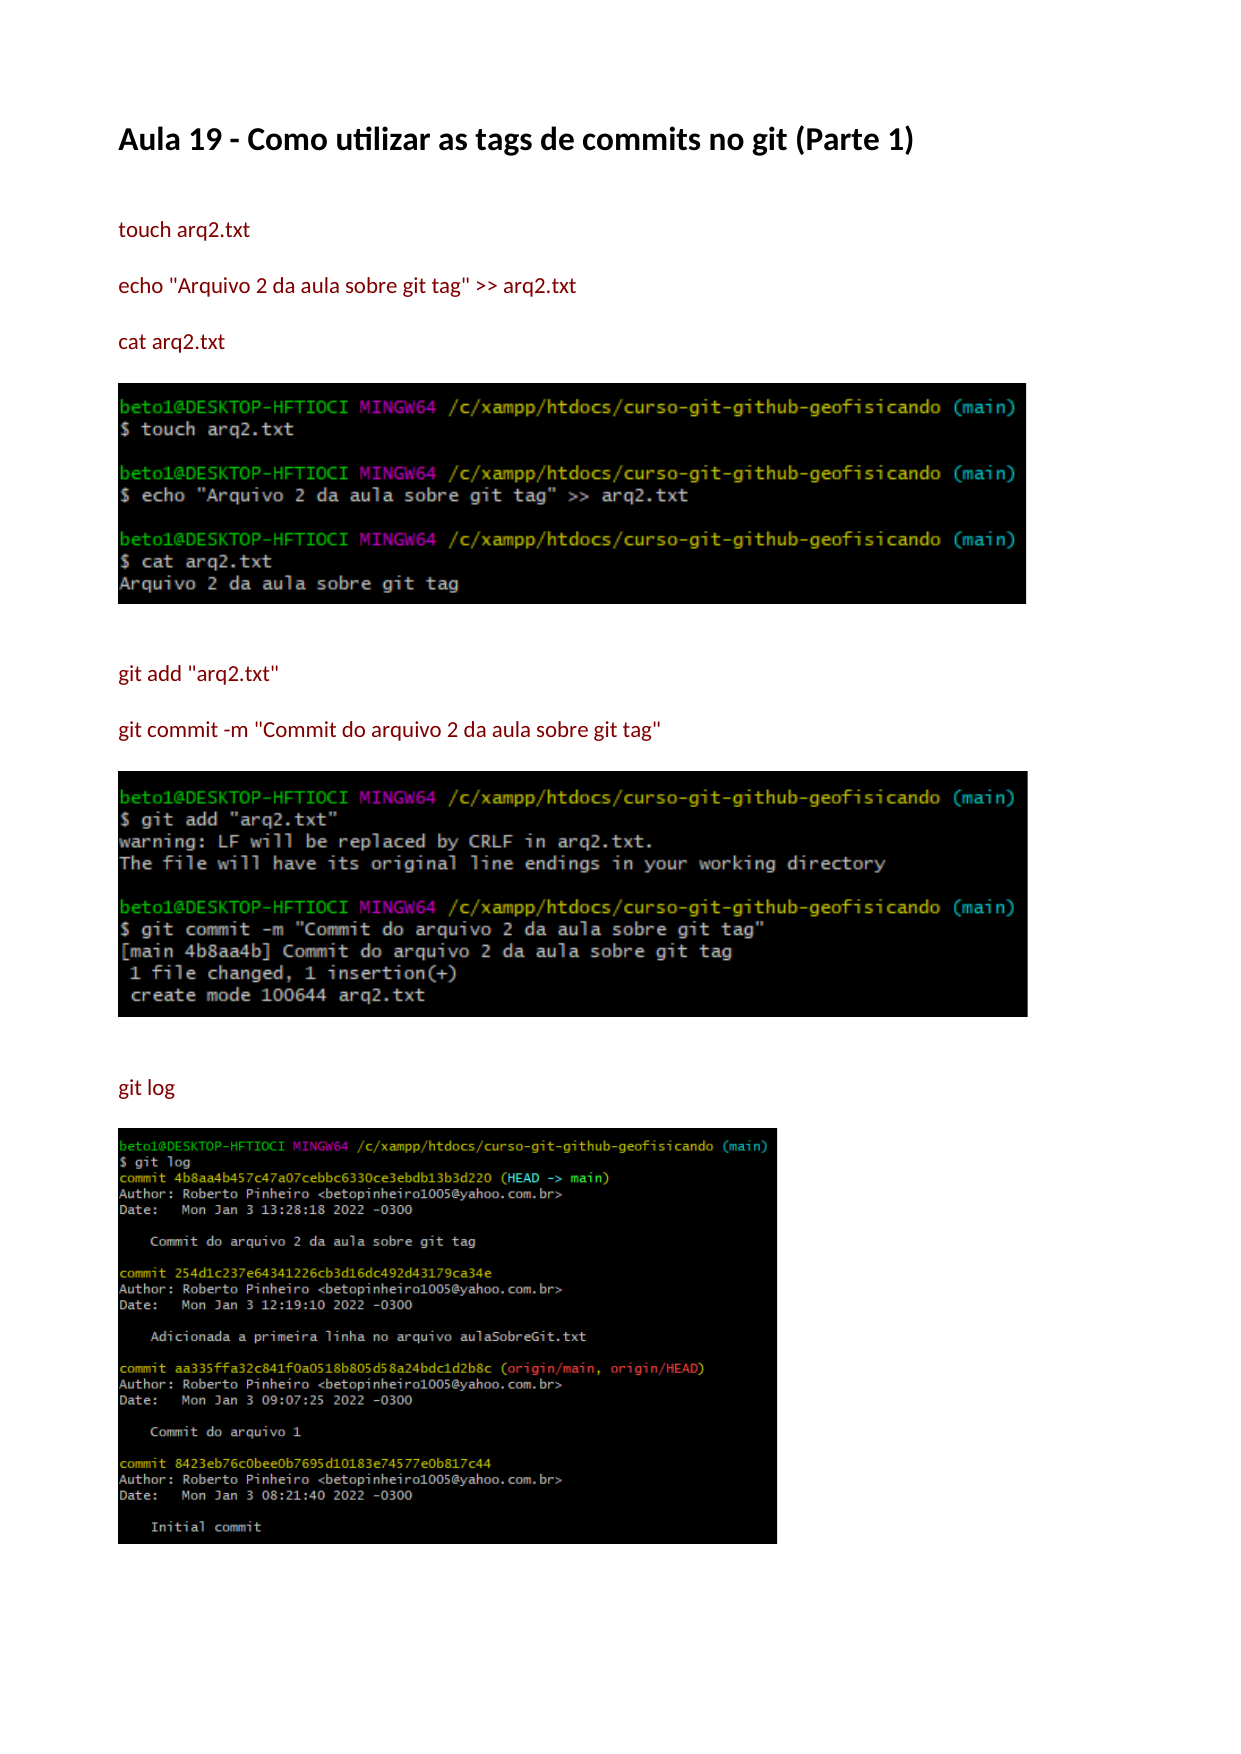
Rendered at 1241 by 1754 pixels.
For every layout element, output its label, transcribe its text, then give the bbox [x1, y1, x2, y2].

text git add "arq2.txt" [118, 659, 1122, 687]
text echo "Arquivo 2 da aula sobre git tag" >> arq2.txt [118, 271, 1122, 299]
text git log [118, 1073, 1122, 1101]
text touch arq2.txt [118, 215, 1122, 243]
subtitle Aula 19 - Como utilizar as tags de commits no git (Parte 1) [118, 118, 1122, 159]
picture [118, 383, 1027, 604]
picture [118, 1128, 778, 1544]
picture [118, 771, 1028, 1017]
text cat arq2.txt [118, 327, 1122, 355]
text git commit -m "Commit do arquivo 2 da aula sobre git tag" [118, 715, 1122, 743]
